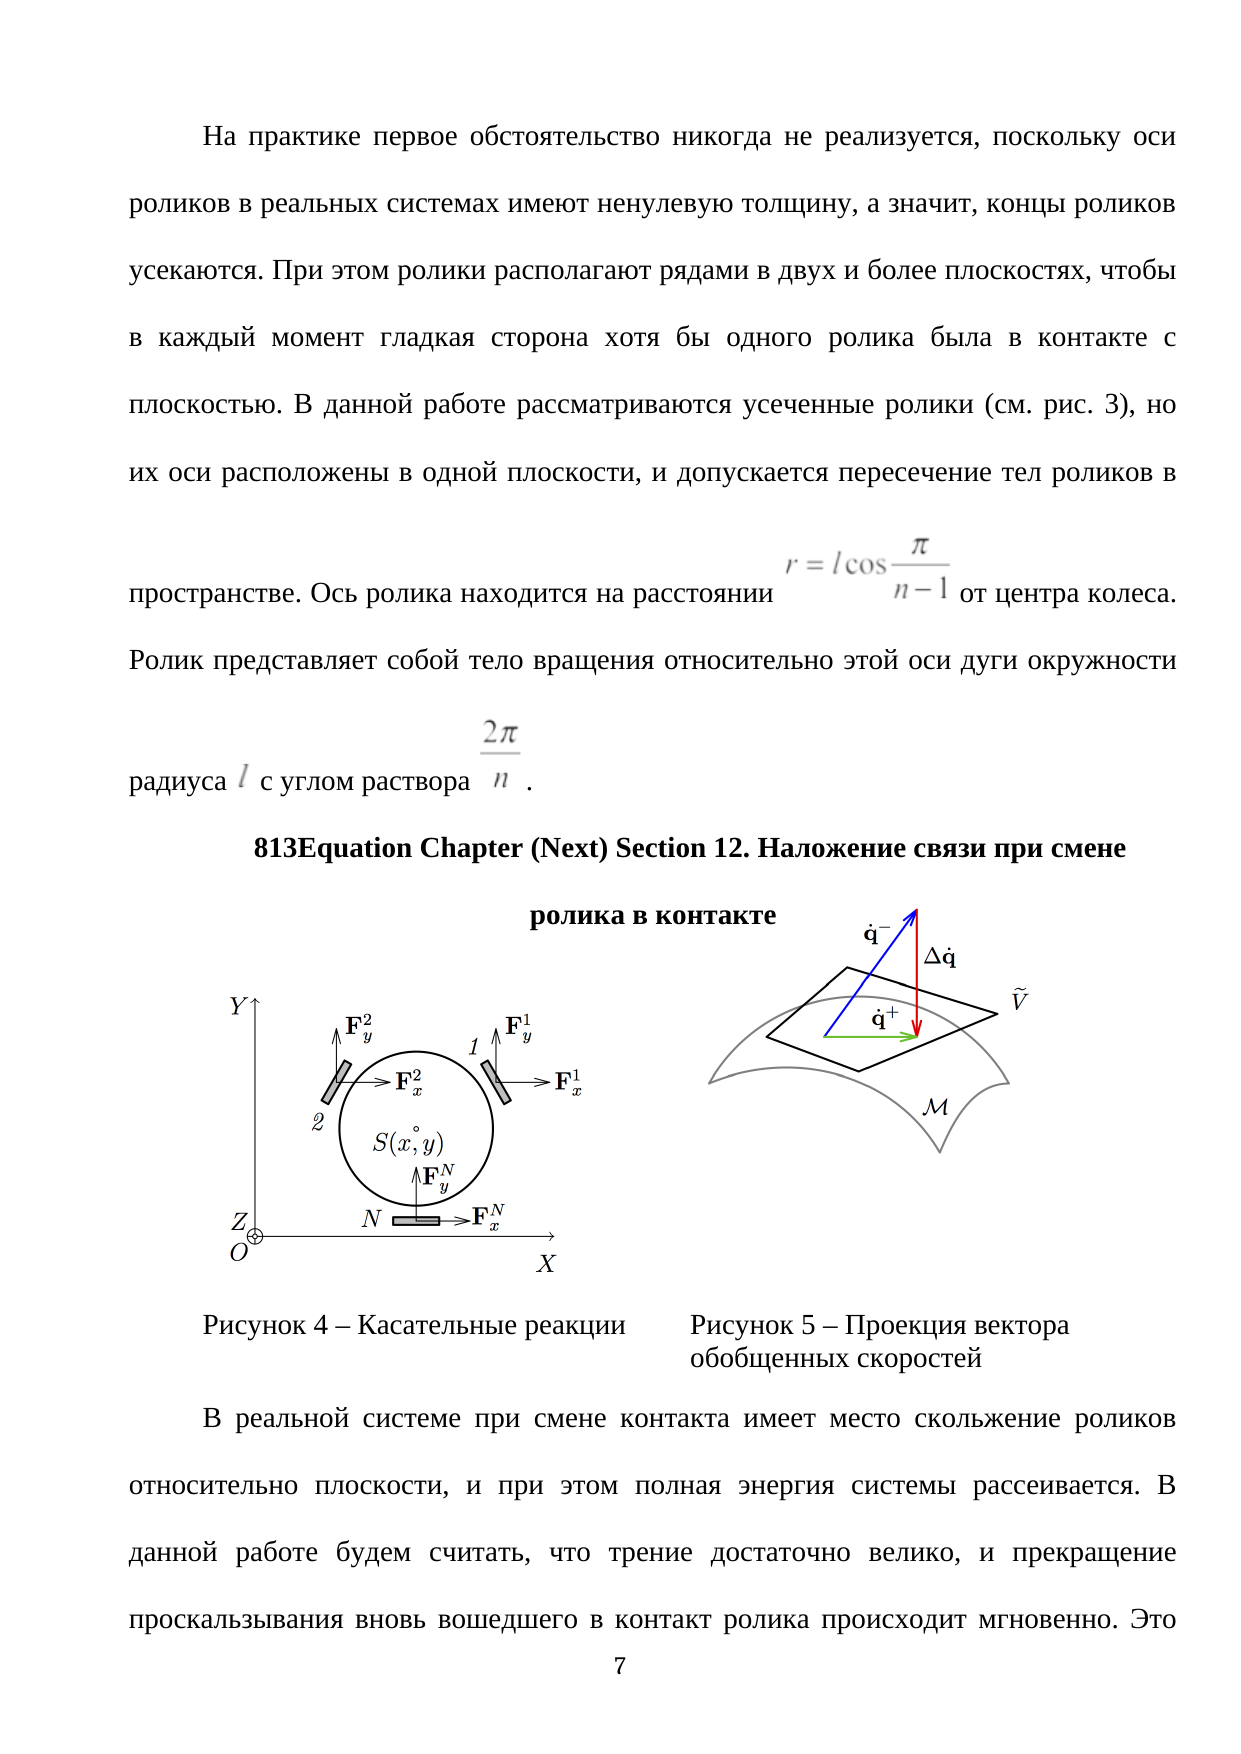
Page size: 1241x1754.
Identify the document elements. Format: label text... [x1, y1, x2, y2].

picture [693, 931, 1042, 1166]
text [128, 1300, 1177, 1635]
picture [201, 964, 607, 1286]
text На практике первое обстоятельство никогда не реализуется, поскольку оси роликов в реальных системах имеют ненулевую толщину, а значит, концы роликов усекаются. При этом ролики располагают рядами в двух и более плоскостях, чтобы в каждый момент гладкая сторона хотя бы одного ролика была в контакте с плоскостью. В данной работе рассматриваются усеченные ролики (см. рис. 3), но их оси расположены в одной плоскости, и допускается пересечение тел роликов в пространстве. Ось ролика находится на расстоянии от центра колеса. Ролик представляет собой тело вращения относительно этой оси дуги окружности радиуса с углом раствора . [128, 118, 1177, 797]
text 2. Наложение связи при смене ролика в контакте [128, 830, 1177, 931]
